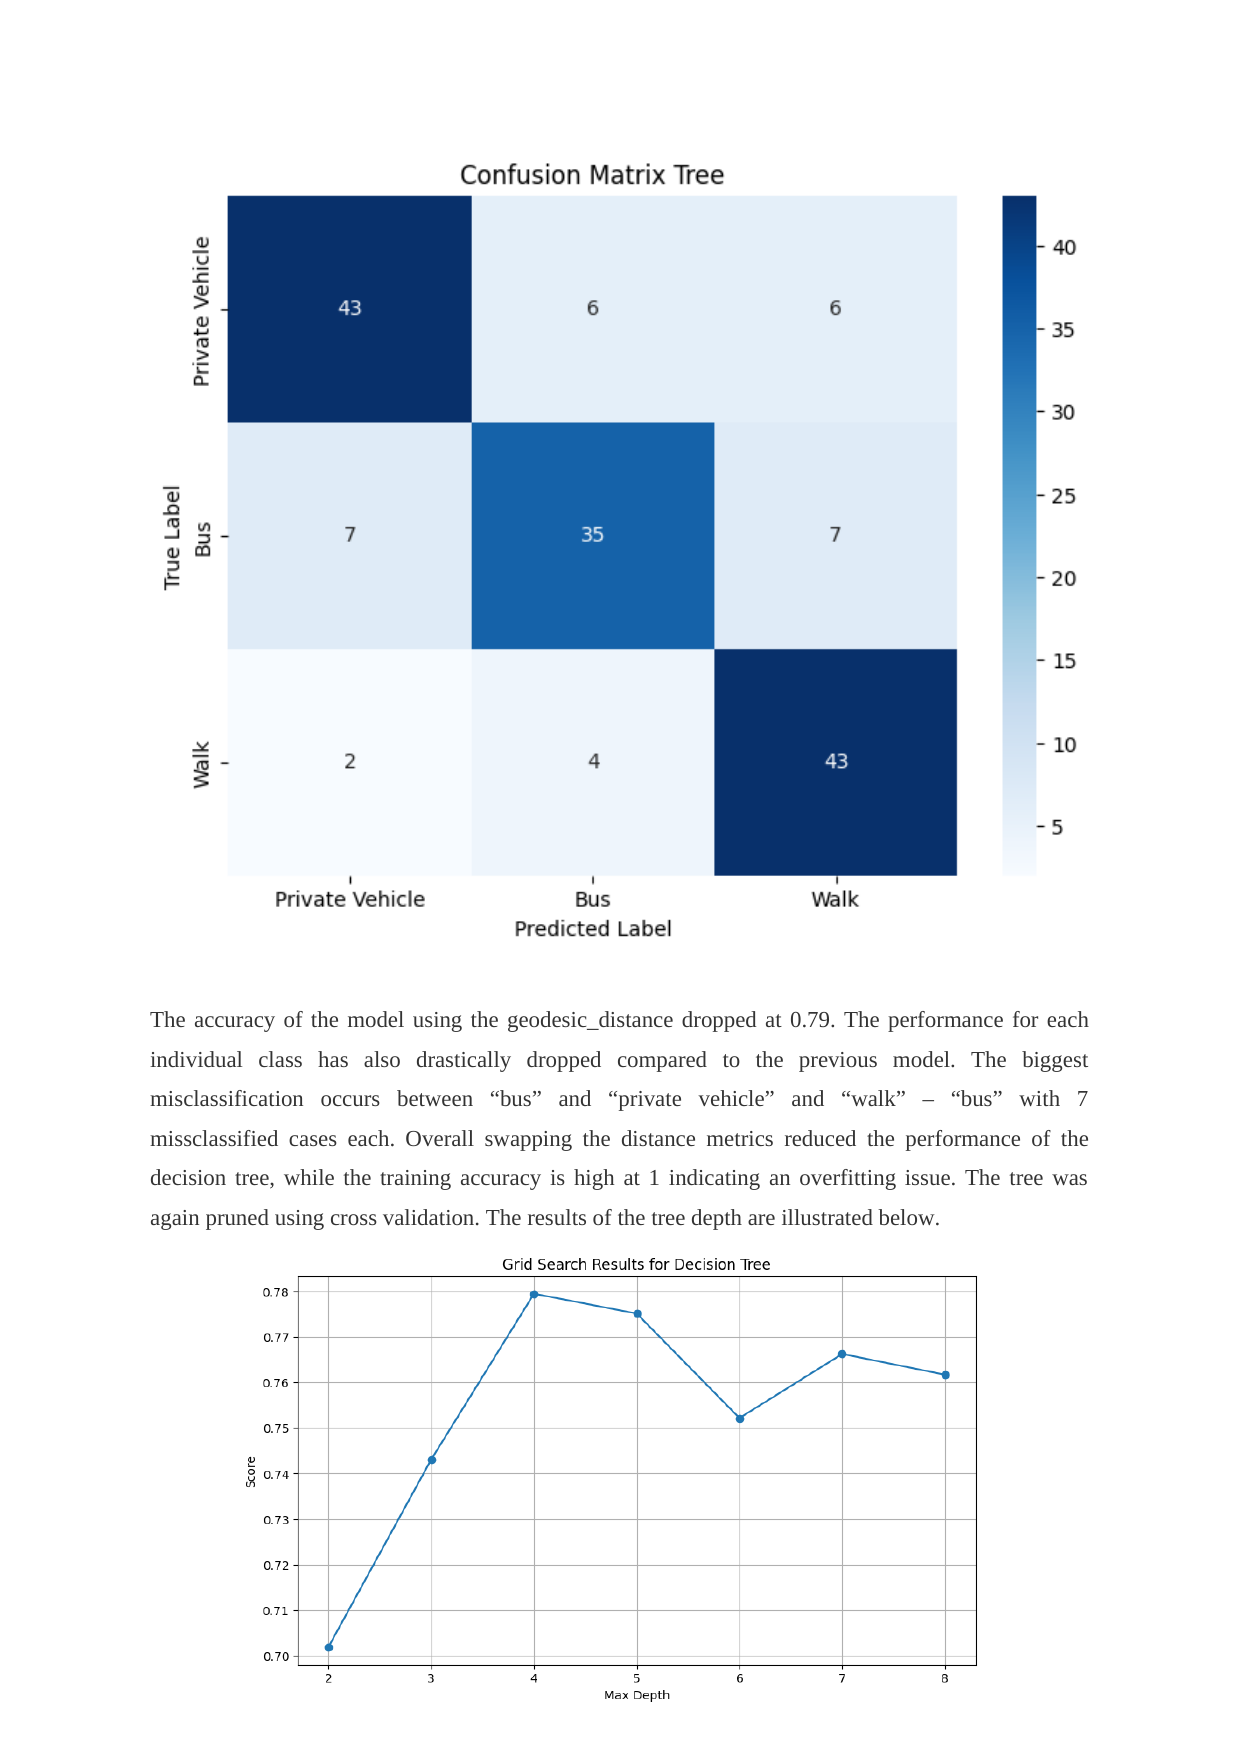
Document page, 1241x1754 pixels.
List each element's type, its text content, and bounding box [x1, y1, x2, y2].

text The accuracy of the model using the geodesic_distance dropped at 0.79. The performance for each individual class has also drastically dropped compared to the previous model. The biggest misclassification occurs between “bus” and “private vehicle” and “walk” – “bus” with 7 missclassified cases each. Overall swapping the distance metrics reduced the performance of the decision tree, while the training accuracy is high at 1 indicating an overfitting issue. The tree was again pruned using cross validation. The results of the tree depth are illustrated below. [150, 1007, 1090, 1230]
picture [150, 150, 1091, 954]
picture [236, 1249, 984, 1709]
